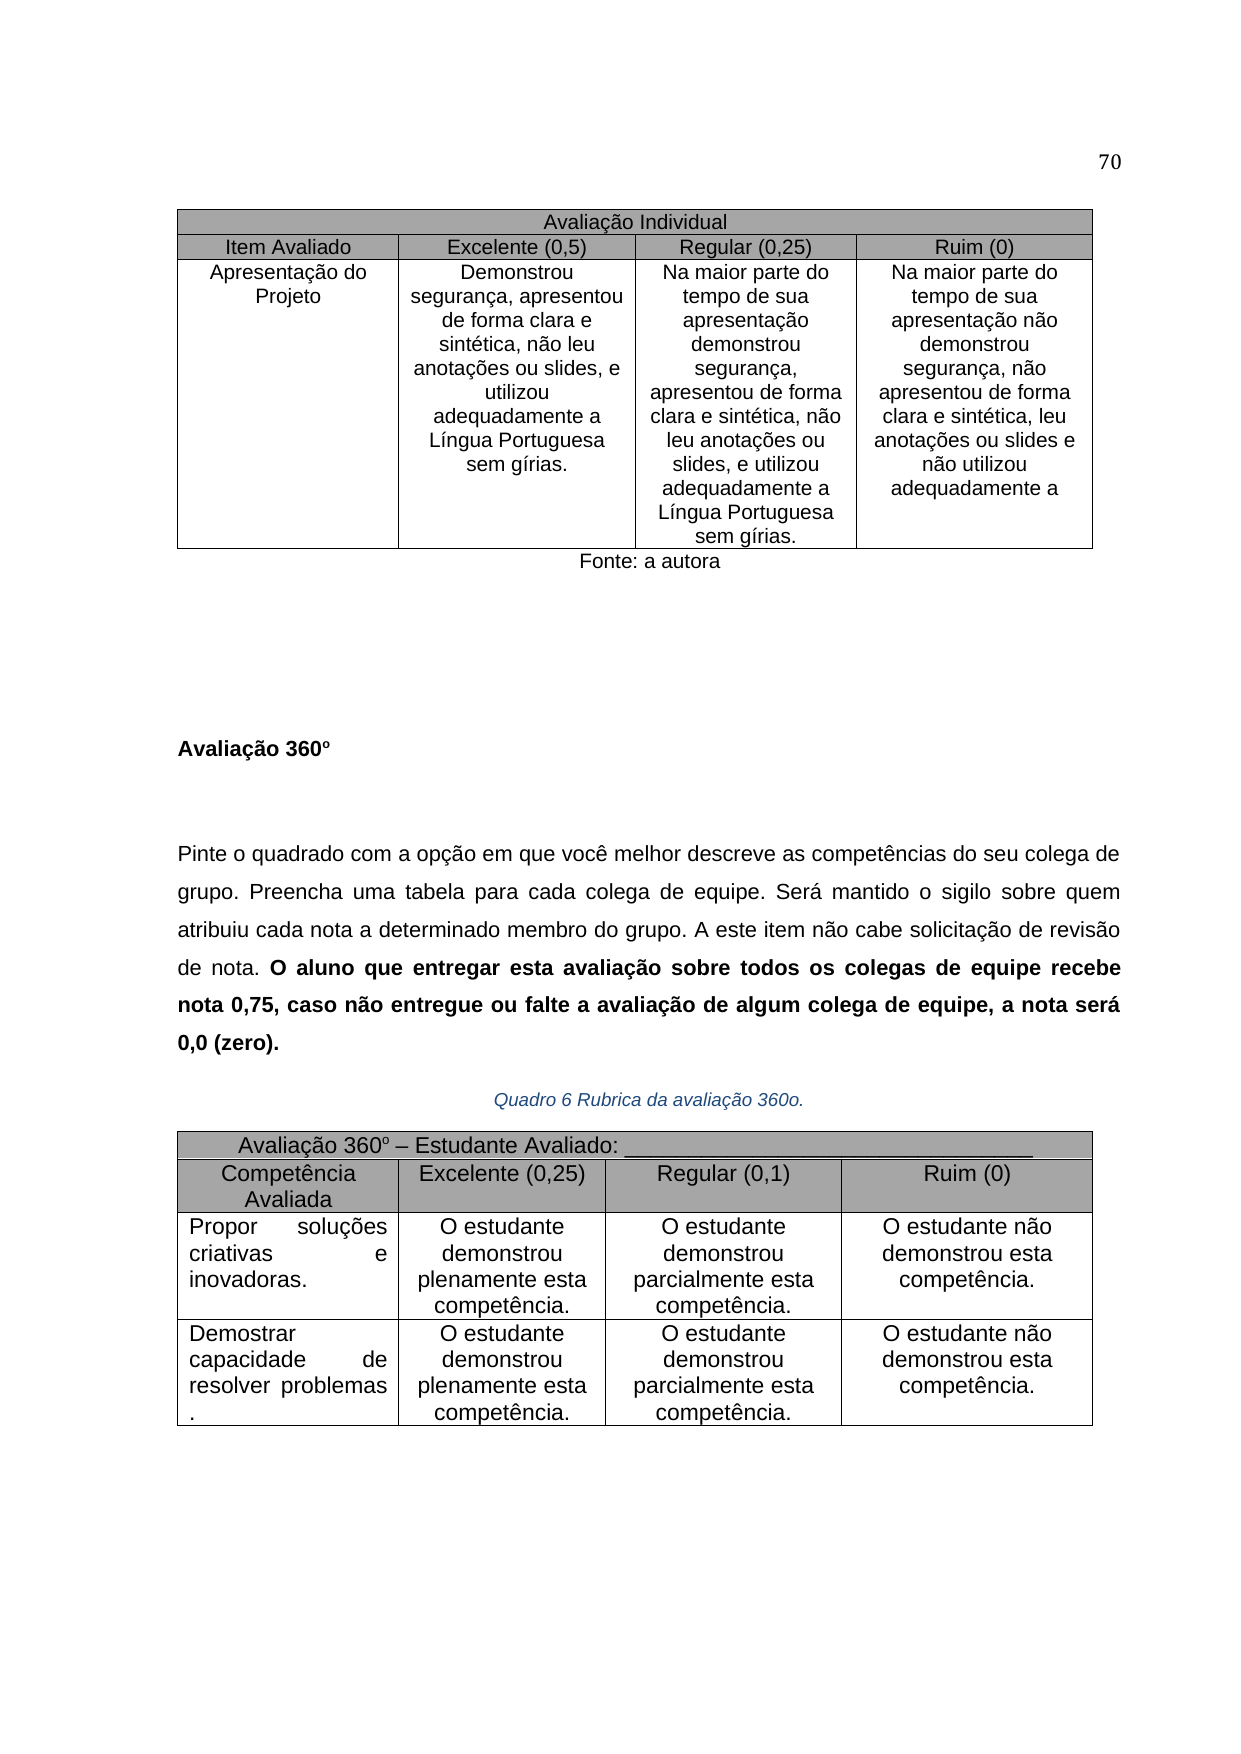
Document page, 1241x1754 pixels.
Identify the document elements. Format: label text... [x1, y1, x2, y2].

table_cell Ruim (0) [842, 1160, 1092, 1212]
table_cell Regular (0,1) [606, 1160, 841, 1212]
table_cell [606, 1320, 841, 1425]
text Fonte: a autora [177, 549, 1122, 573]
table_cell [399, 1320, 605, 1425]
table_header Avaliação 360o – Estudante Avaliado: ________________________________ [178, 1132, 1092, 1158]
table_cell Propor soluções criativas e inovadoras. [178, 1213, 398, 1319]
table_cell Apresentação do Projeto [178, 260, 398, 548]
table_cell O estudante demonstrou plenamente esta competência. [399, 1213, 605, 1319]
table_cell Excelente (0,5) [399, 235, 635, 259]
table_cell Ruim (0) [857, 235, 1092, 259]
table_cell Excelente (0,25) [399, 1160, 605, 1212]
text Avaliação 360o [177, 736, 1122, 762]
table_cell Item Avaliado [178, 235, 398, 259]
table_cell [842, 1320, 1092, 1425]
table_cell Demonstrou segurança, apresentou de forma clara e sintética, não leu anotações ou slides, e utilizou adequadamente a Língua Portuguesa sem gírias. [399, 260, 635, 548]
table_cell Na maior parte do tempo de sua apresentação demonstrou segurança, apresentou de forma clara e sintética, não leu anotações ou slides, e utilizou adequadamente a Língua Portuguesa sem gírias. [636, 260, 856, 548]
table_cell Demostrar capacidade de resolver problemas . [178, 1320, 398, 1425]
table_cell O estudante não demonstrou esta competência. [842, 1213, 1092, 1319]
table_cell Regular (0,25) [636, 235, 856, 259]
table_cell O estudante demonstrou parcialmente esta competência. [606, 1213, 841, 1319]
text Pinte o quadrado com a opção em que você melhor descreve as competências do seu colega de grupo. Preencha uma tabela para cada colega de equipe. Será mantido o sigilo sobre quem atribuiu cada nota a determinado membro do grupo. A este item não cabe solicitação de revisão de nota. O aluno que entregar esta avaliação sobre todos os colegas de equipe recebe nota 0,75, caso não entregue ou falte a avaliação de algum colega de equipe, a nota será 0,0 (zero). [177, 841, 1122, 1055]
table_cell Na maior parte do tempo de sua apresentação não demonstrou segurança, não apresentou de forma clara e sintética, leu anotações ou slides e não utilizou adequadamente a [857, 260, 1092, 548]
table_header Avaliação Individual [178, 210, 1092, 234]
table_cell Competência Avaliada [178, 1160, 398, 1212]
